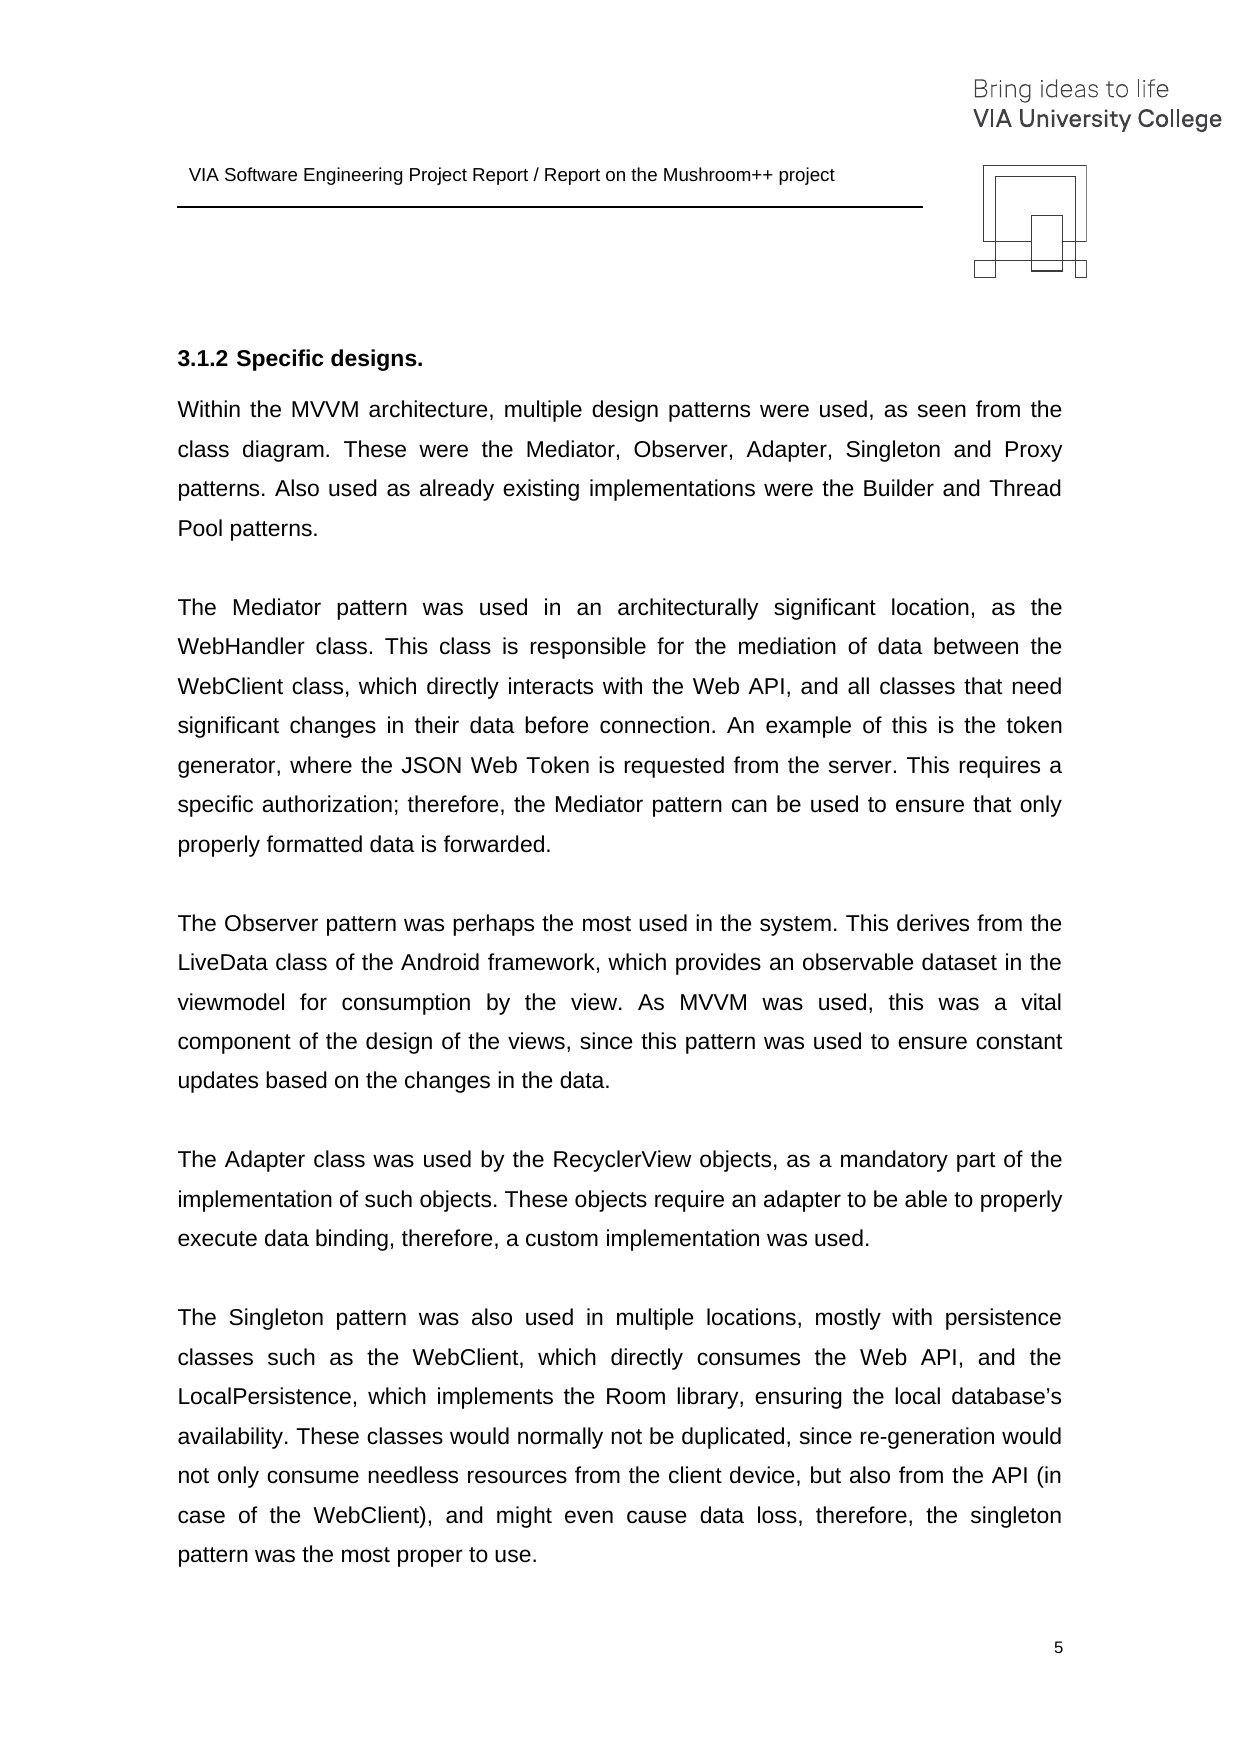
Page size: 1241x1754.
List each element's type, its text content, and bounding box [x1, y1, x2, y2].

text The Singleton pattern was also used in multiple locations, mostly with persistence classes such as the WebClient, which directly consumes the Web API, and the LocalPersistence, which implements the Room library, ensuring the local database’s availability. These classes would normally not be duplicated, since re-generation would not only consume needless resources from the client device, but also from the API (in case of the WebClient), and might even cause data loss, therefore, the singleton pattern was the most proper to use. [177, 1304, 1063, 1567]
text The Observer pattern was perhaps the most used in the system. This derives from the LiveData class of the Android framework, which provides an observable dataset in the viewmodel for consumption by the view. As MVVM was used, this was a vital component of the design of the views, since this pattern was used to ensure constant updates based on the changes in the data. [177, 909, 1063, 1094]
text Within the MVVM architecture, multiple design patterns were used, as seen from the class diagram. These were the Mediator, Observer, Adapter, Singleton and Proxy patterns. Also used as already existing implementations were the Builder and Thread Pool patterns. [177, 396, 1063, 541]
text The Mediator pattern was used in an architecturally significant location, as the WebHandler class. This class is responsible for the mediation of data between the WebClient class, which directly interacts with the Web API, and all classes that need significant changes in their data before connection. An example of this is the token generator, where the JSON Web Token is requested from the server. This requires a specific authorization; therefore, the Mediator pattern can be used to ensure that only properly formatted data is forwarded. [177, 594, 1063, 857]
text The Adapter class was used by the RecyclerView objects, as a mandatory part of the implementation of such objects. These objects require an adapter to be able to properly execute data binding, therefore, a custom implementation was used. [177, 1146, 1063, 1252]
subtitle Specific designs. [177, 340, 1063, 371]
